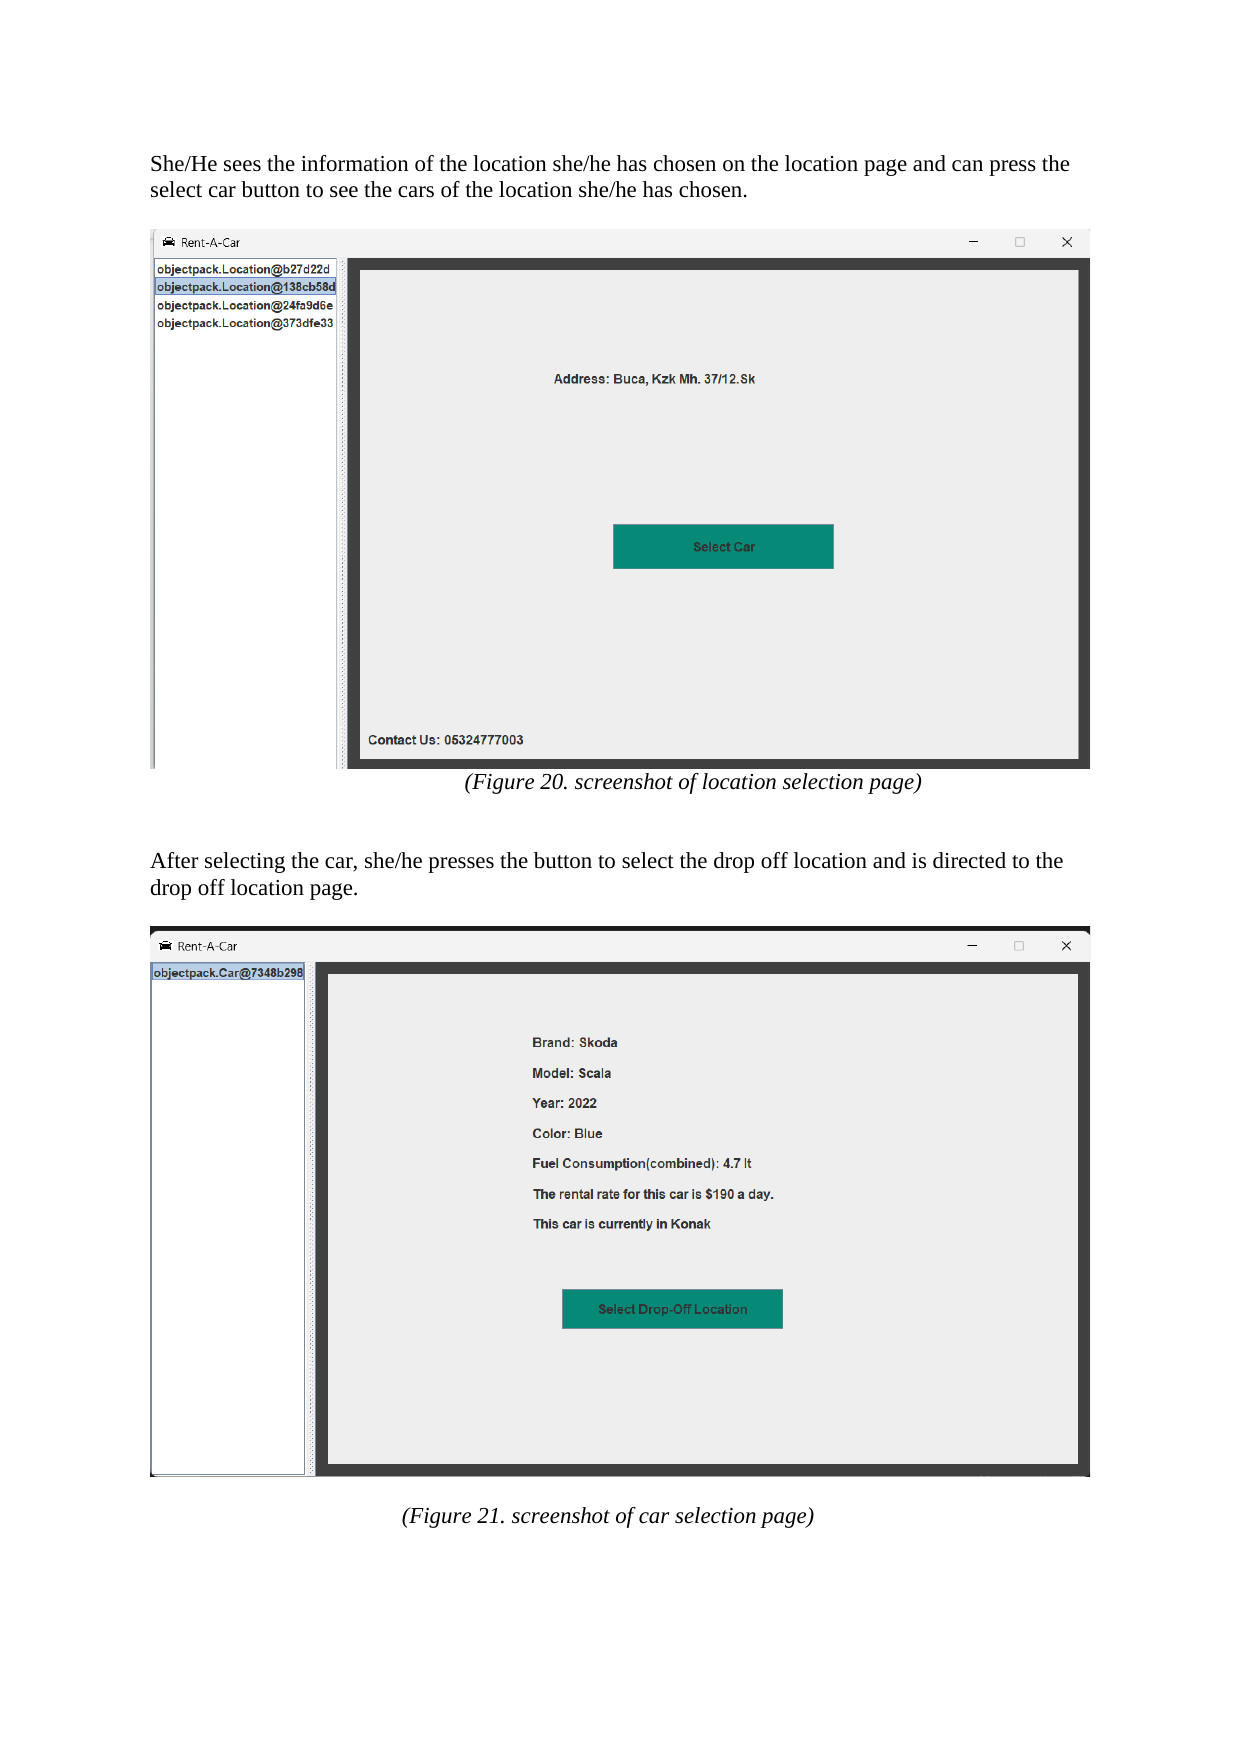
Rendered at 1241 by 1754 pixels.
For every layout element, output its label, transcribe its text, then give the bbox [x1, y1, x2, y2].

text After selecting the car, she/he presses the button to select the drop off location and is directed to the drop off location page. [150, 847, 1090, 900]
picture [150, 229, 1091, 769]
text She/He sees the information of the location she/he has chosen on the location page and can press the select car button to see the cars of the location she/he has chosen. [150, 150, 1090, 203]
text (Figure 21. screenshot of car selection page) [150, 1502, 1090, 1529]
text (Figure 20. screenshot of location selection page) [150, 769, 1090, 795]
picture [150, 926, 1091, 1477]
